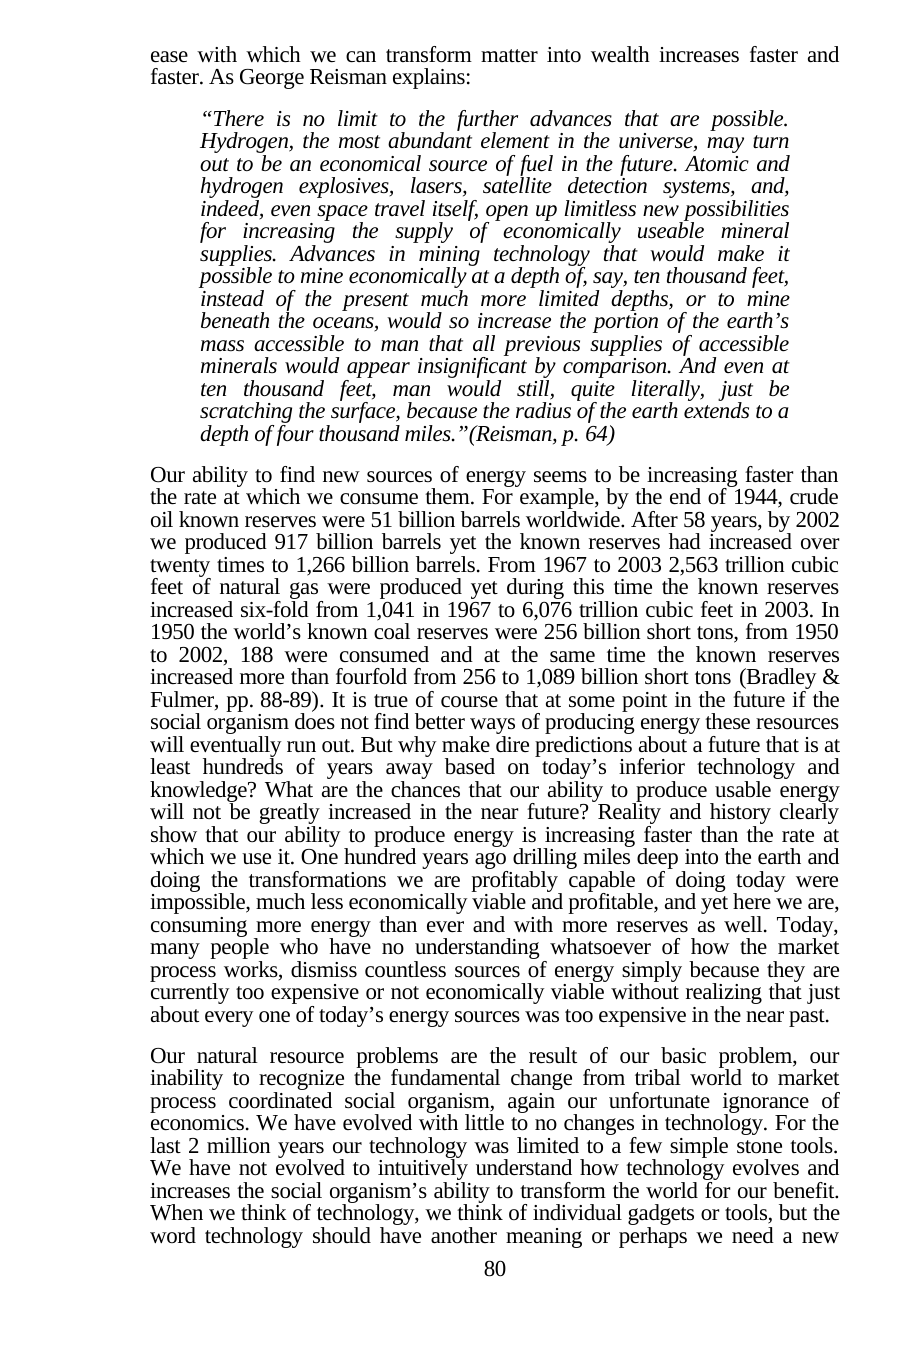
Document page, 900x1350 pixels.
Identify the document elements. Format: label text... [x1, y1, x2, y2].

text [150, 1046, 840, 1248]
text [150, 45, 840, 90]
text “There is no limit to the further advances that are possible. Hydrogen, the most abundant element in the universe, may turn out to be an economical source of fuel in the future. Atomic and hydrogen explosives, lasers, satellite detection systems, and, indeed, even space travel itself, open up limitless new possibilities for increasing the supply of economically useable mineral supplies. Advances in mining technology that would make it possible to mine economically at a depth of, say, ten thousand feet, instead of the present much more limited depths, or to mine beneath the oceans, would so increase the portion of the earth’s mass accessible to man that all previous supplies of accessible minerals would appear insignificant by comparison. And even at ten thousand feet, man would still, quite literally, just be scratching the surface, because the radius of the earth extends to a depth of four thousand miles.”(Reisman, p. 64) [200, 109, 790, 446]
text Our ability to find new sources of energy seems to be increasing faster than the rate at which we consume them. For example, by the end of 1944, crude oil known reserves were 51 billion barrels worldwide. After 58 years, by 2002 we produced 917 billion barrels yet the known reserves had increased over twenty times to 1,266 billion barrels. From 1967 to 2003 2,563 trillion cubic feet of natural gas were produced yet during this time the known reserves increased six-fold from 1,041 in 1967 to 6,076 trillion cubic feet in 2003. In 1950 the world’s known coal reserves were 256 billion short tons, from 1950 to 2002, 188 were consumed and at the same time the known reserves increased more than fourfold from 256 to 1,089 billion short tons (Bradley & Fulmer, pp. 88-89). It is true of course that at some point in the future if the social organism does not find better ways of producing energy these resources will eventually run out. But why make dire predictions about a future that is at least hundreds of years away based on today’s inferior technology and knowledge? What are the chances that our ability to produce usable energy will not be greatly increased in the near future? Reality and history clearly show that our ability to produce energy is increasing faster than the rate at which we use it. One hundred years ago drilling miles deep into the earth and doing the transformations we are profitably capable of doing today were impossible, much less economically viable and profitable, and yet here we are, consuming more energy than ever and with more reserves as well. Today, many people who have no understanding whatsoever of how the market process works, dismiss countless sources of energy simply because they are currently too expensive or not economically viable without realizing that just about every one of today’s energy sources was too expensive in the near past. [150, 465, 840, 1027]
